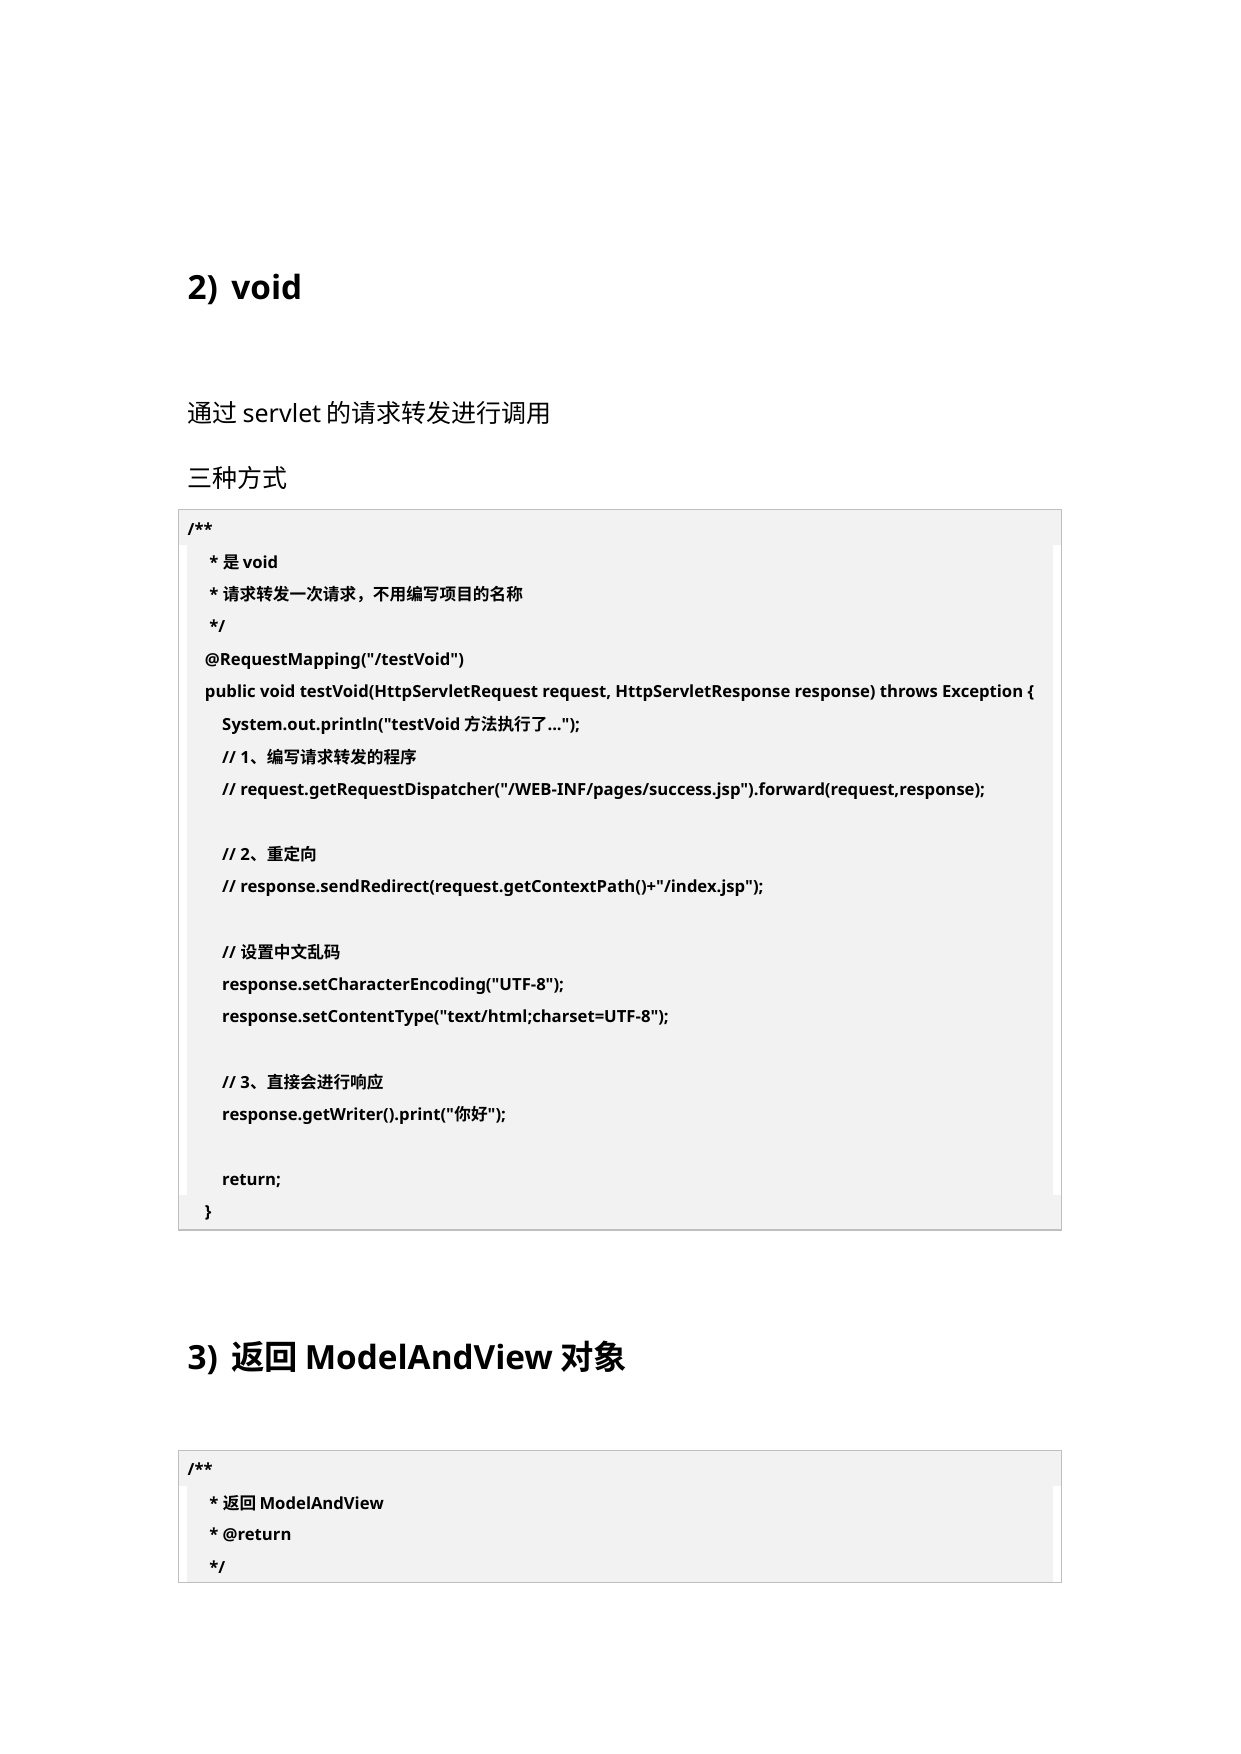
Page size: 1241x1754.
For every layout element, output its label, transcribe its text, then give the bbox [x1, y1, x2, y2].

text public void testVoid(HttpServletRequest request, HttpServletResponse response) throws Exception { [187, 675, 1053, 707]
subtitle 返回ModelAndView对象 [187, 1323, 1053, 1388]
subtitle void [187, 254, 1053, 319]
text /** [179, 1451, 1061, 1486]
text // response.sendRedirect(request.getContextPath()+"/index.jsp"); [187, 870, 1053, 902]
text // request.getRequestDispatcher("/WEB-INF/pages/success.jsp").forward(request,response); [187, 772, 1053, 805]
text // 3、直接会进行响应 [187, 1065, 1053, 1097]
text 通过servlet的请求转发进行调用 [187, 379, 1053, 444]
text response.setContentType("text/html;charset=UTF-8"); [187, 1000, 1053, 1032]
text // 1、编写请求转发的程序 [187, 740, 1053, 772]
text /** [179, 510, 1061, 545]
text * 返回ModelAndView [187, 1486, 1053, 1518]
text * 是void [187, 545, 1053, 577]
text // 2、重定向 [187, 837, 1053, 870]
text */ [187, 1551, 1053, 1582]
text 三种方式 [187, 444, 1053, 509]
text System.out.println("testVoid方法执行了..."); [187, 707, 1053, 740]
text response.setCharacterEncoding("UTF-8"); [187, 967, 1053, 1000]
text * @return [187, 1518, 1053, 1551]
text */ [187, 610, 1053, 642]
text @RequestMapping("/testVoid") [187, 642, 1053, 675]
text response.getWriter().print("你好"); [187, 1097, 1053, 1130]
text return; [187, 1162, 1053, 1192]
text // 设置中文乱码 [187, 935, 1053, 967]
text * 请求转发一次请求，不用编写项目的名称 [187, 577, 1053, 610]
text } [179, 1192, 1061, 1229]
